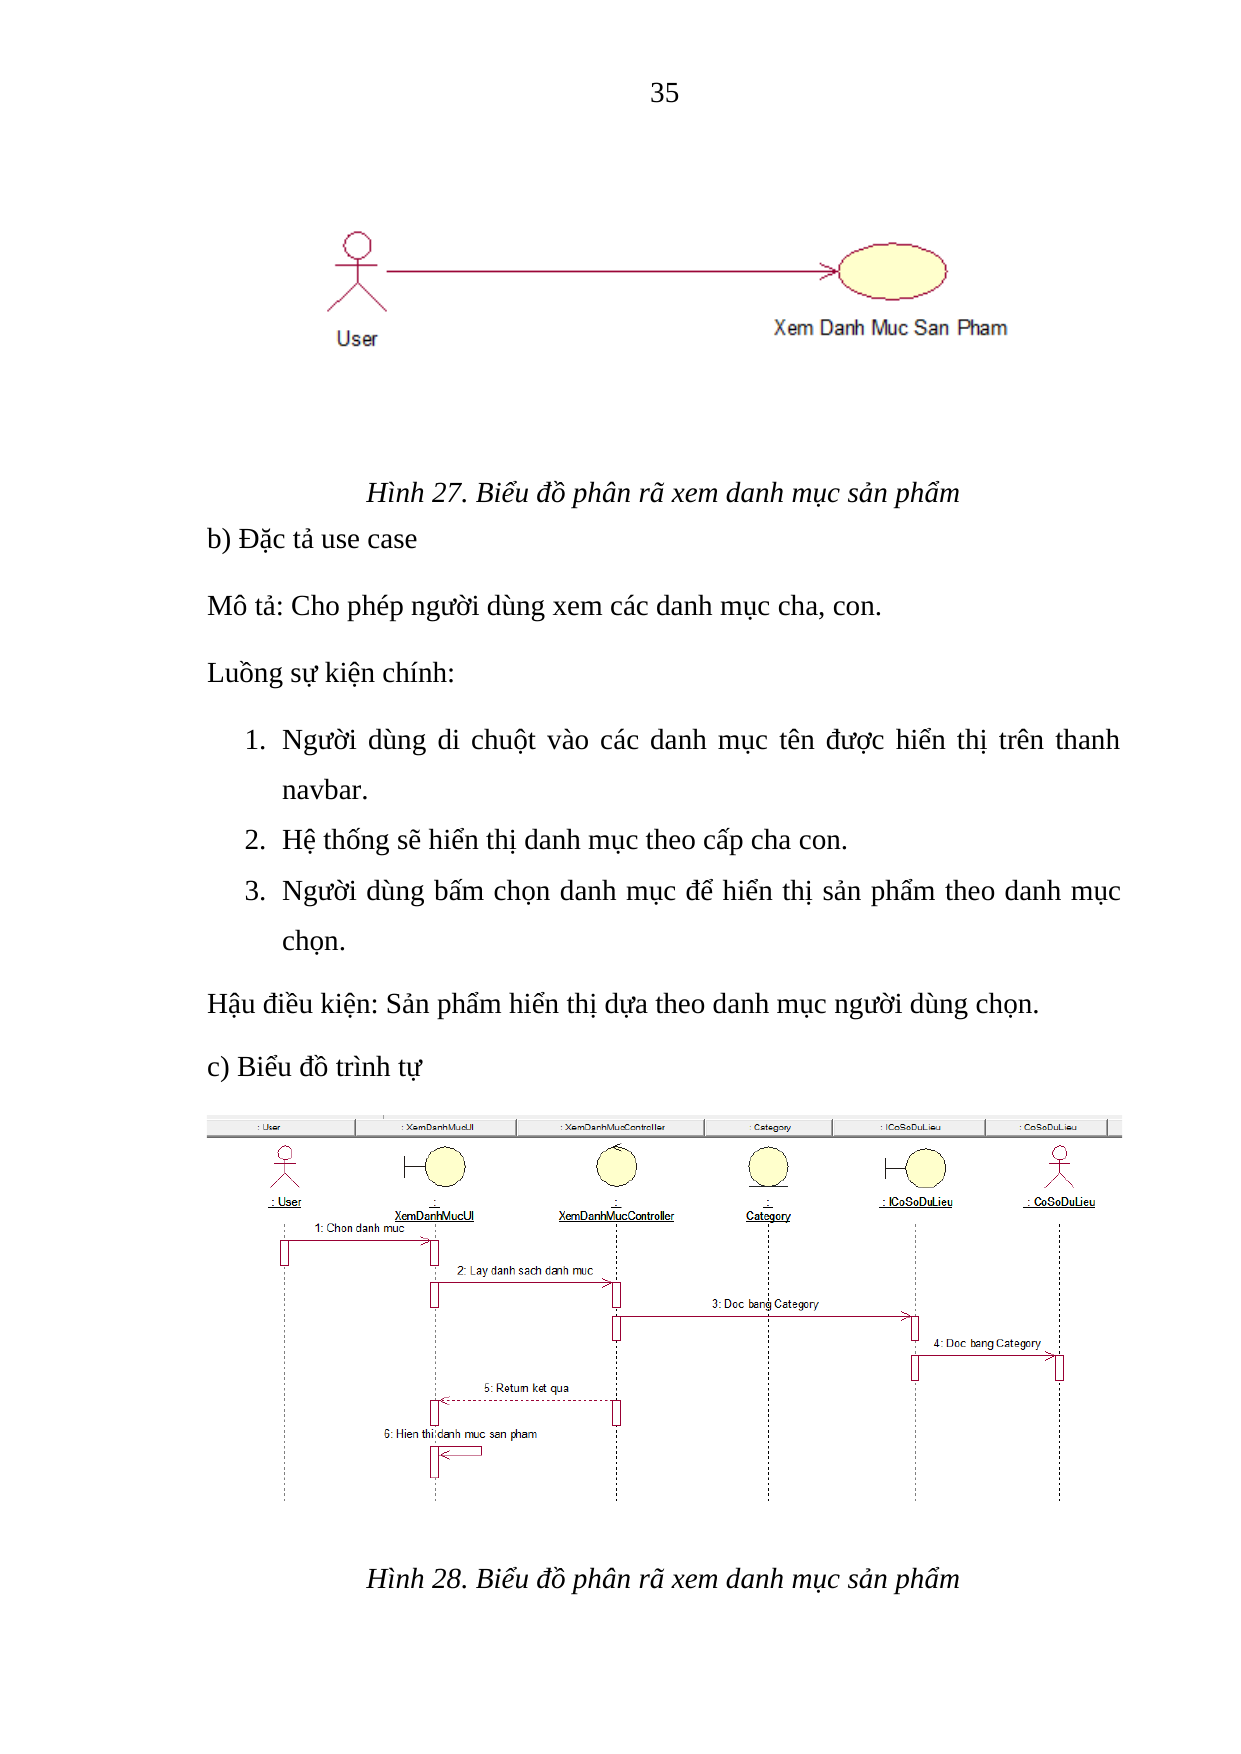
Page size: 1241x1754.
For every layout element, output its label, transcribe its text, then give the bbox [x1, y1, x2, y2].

picture [276, 147, 1053, 442]
text Hình 28. Biểu đồ phân rã xem danh mục sản phẩm [207, 1561, 1122, 1594]
text Hình 27. Biểu đồ phân rã xem danh mục sản phẩm [207, 475, 1122, 508]
list Hệ thống sẽ hiển thị danh mục theo cấp cha con. [244, 822, 1122, 856]
text Hậu điều kiện: Sản phẩm hiển thị dựa theo danh mục người dùng chọn. [207, 986, 1122, 1019]
text b) Đặc tả use case [207, 521, 1122, 554]
text Mô tả: Cho phép người dùng xem các danh mục cha, con. [207, 588, 1122, 621]
picture [206, 1115, 1123, 1528]
text c) Biểu đồ trình tự [207, 1049, 1122, 1082]
list Người dùng di chuột vào các danh mục tên được hiển thị trên thanh navbar. [244, 722, 1122, 806]
text Luồng sự kiện chính: [207, 655, 1122, 688]
list Người dùng bấm chọn danh mục để hiển thị sản phẩm theo danh mục chọn. [244, 873, 1122, 957]
